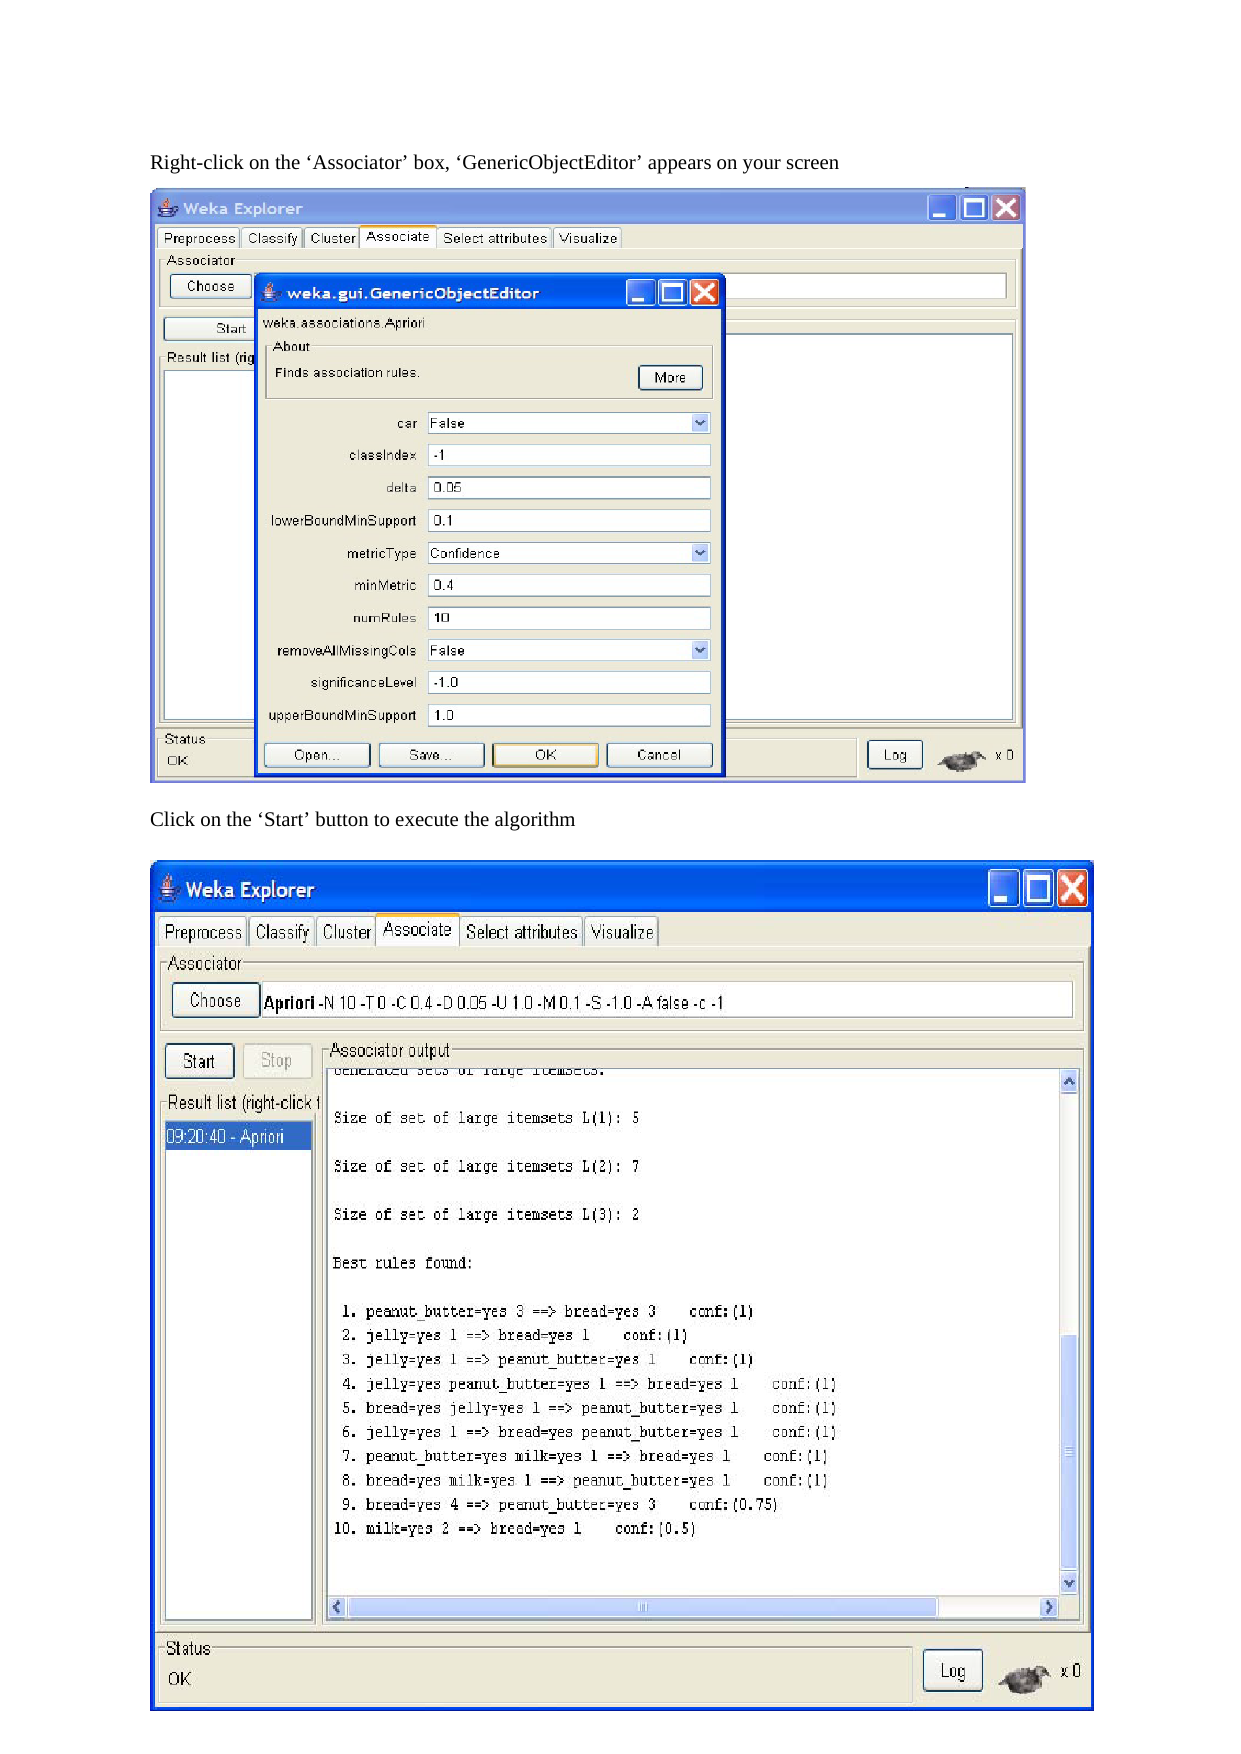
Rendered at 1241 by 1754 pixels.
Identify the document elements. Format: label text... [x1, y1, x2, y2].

text Click on the ‘Start’ button to execute the algorithm [150, 807, 1090, 831]
picture [150, 187, 1026, 783]
picture [150, 860, 1094, 1711]
text Right-click on the ‘Associator’ box, ‘GenericObjectEditor’ appears on your screen [150, 150, 1090, 174]
